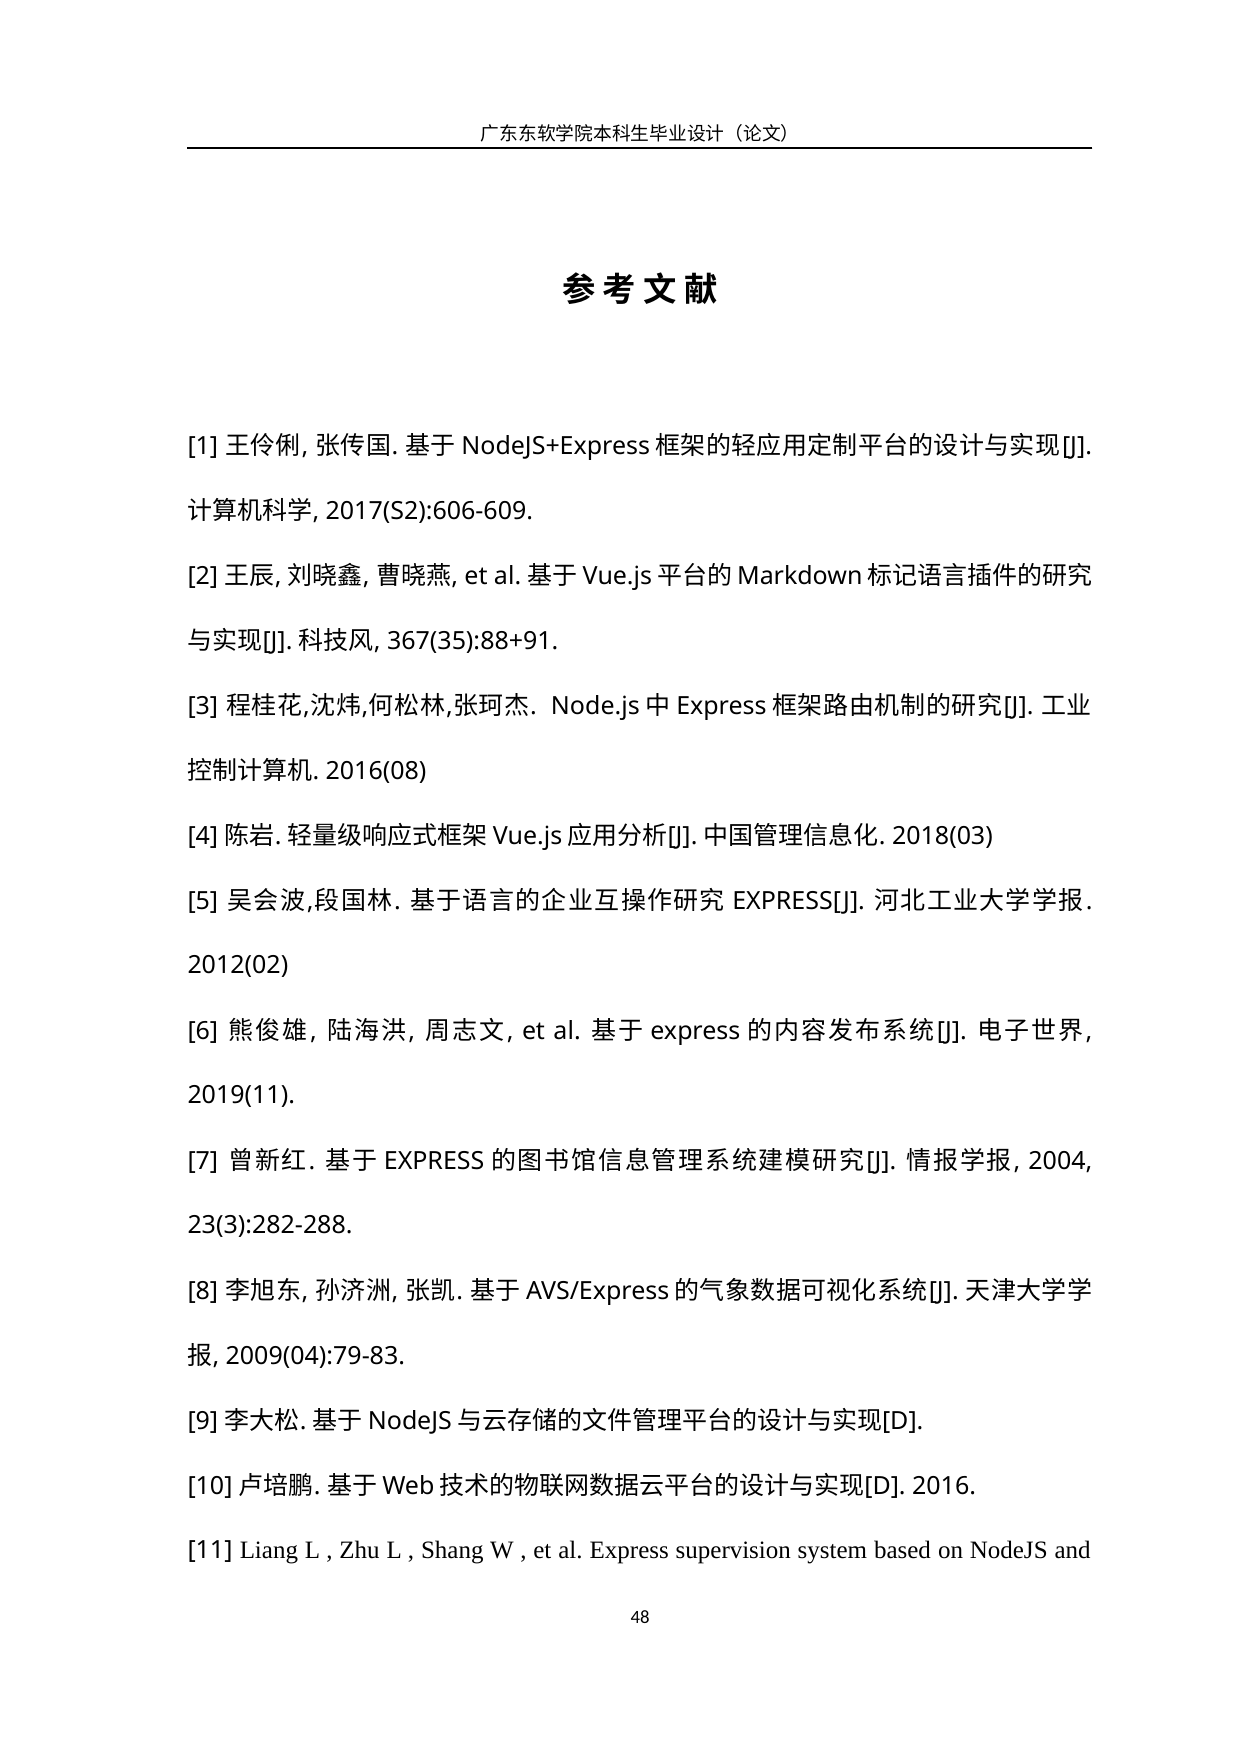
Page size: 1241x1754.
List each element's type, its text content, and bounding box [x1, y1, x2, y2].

title 参 考 文 献 [187, 254, 1092, 319]
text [187, 411, 1092, 1581]
